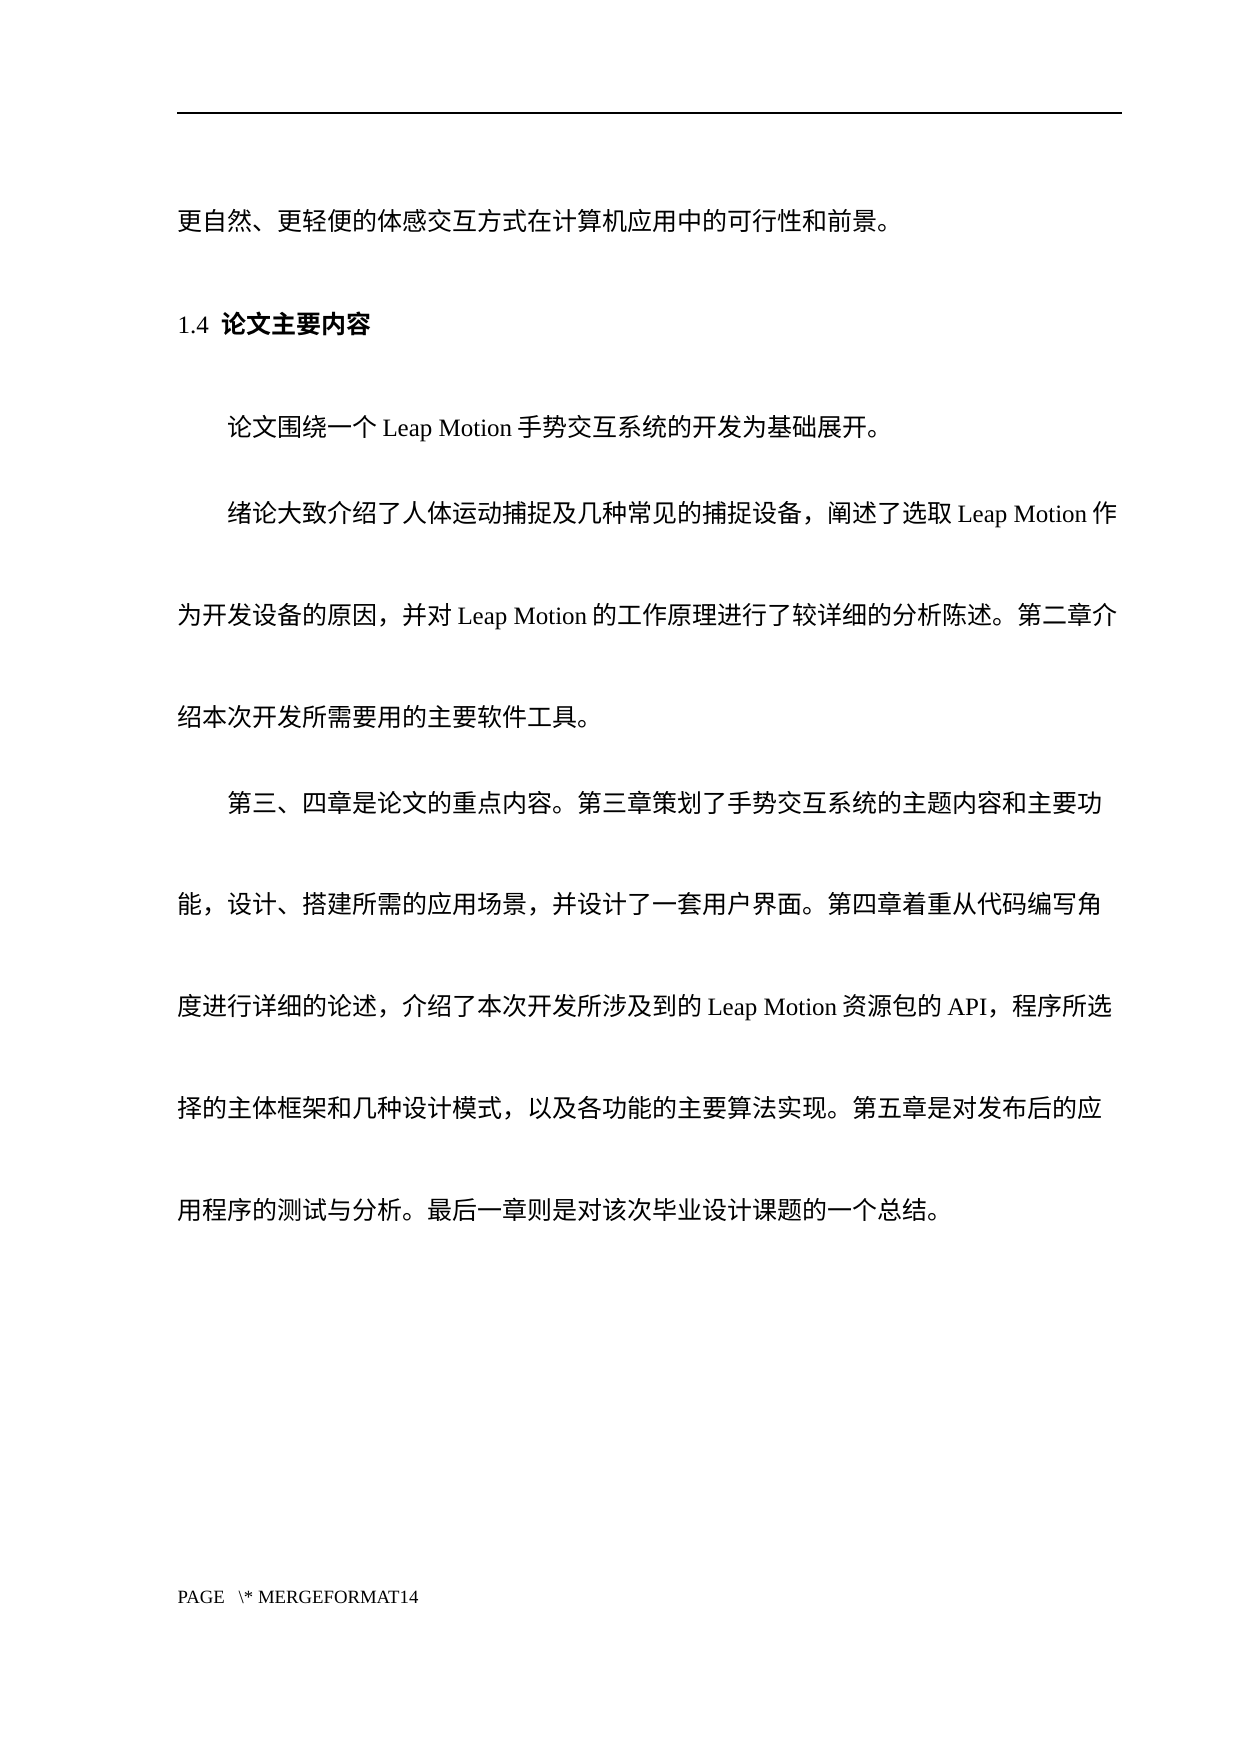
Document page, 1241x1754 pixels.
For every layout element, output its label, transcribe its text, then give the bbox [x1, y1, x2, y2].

text 论文围绕一个Leap Motion手势交互系统的开发为基础展开。 [177, 391, 1122, 459]
text 第三、四章是论文的重点内容。第三章策划了手势交互系统的主题内容和主要功能，设计、搭建所需的应用场景，并设计了一套用户界面。第四章着重从代码编写角度进行详细的论述，介绍了本次开发所涉及到的Leap Motion资源包的API，程序所选择的主体框架和几种设计模式，以及各功能的主要算法实现。第五章是对发布后的应用程序的测试与分析。最后一章则是对该次毕业设计课题的一个总结。 [177, 767, 1122, 1243]
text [177, 185, 1122, 253]
text 绪论大致介绍了人体运动捕捉及几种常见的捕捉设备，阐述了选取Leap Motion作为开发设备的原因，并对Leap Motion的工作原理进行了较详细的分析陈述。第二章介绍本次开发所需要用的主要软件工具。 [177, 477, 1122, 749]
subtitle 论文主要内容 [177, 288, 1122, 356]
